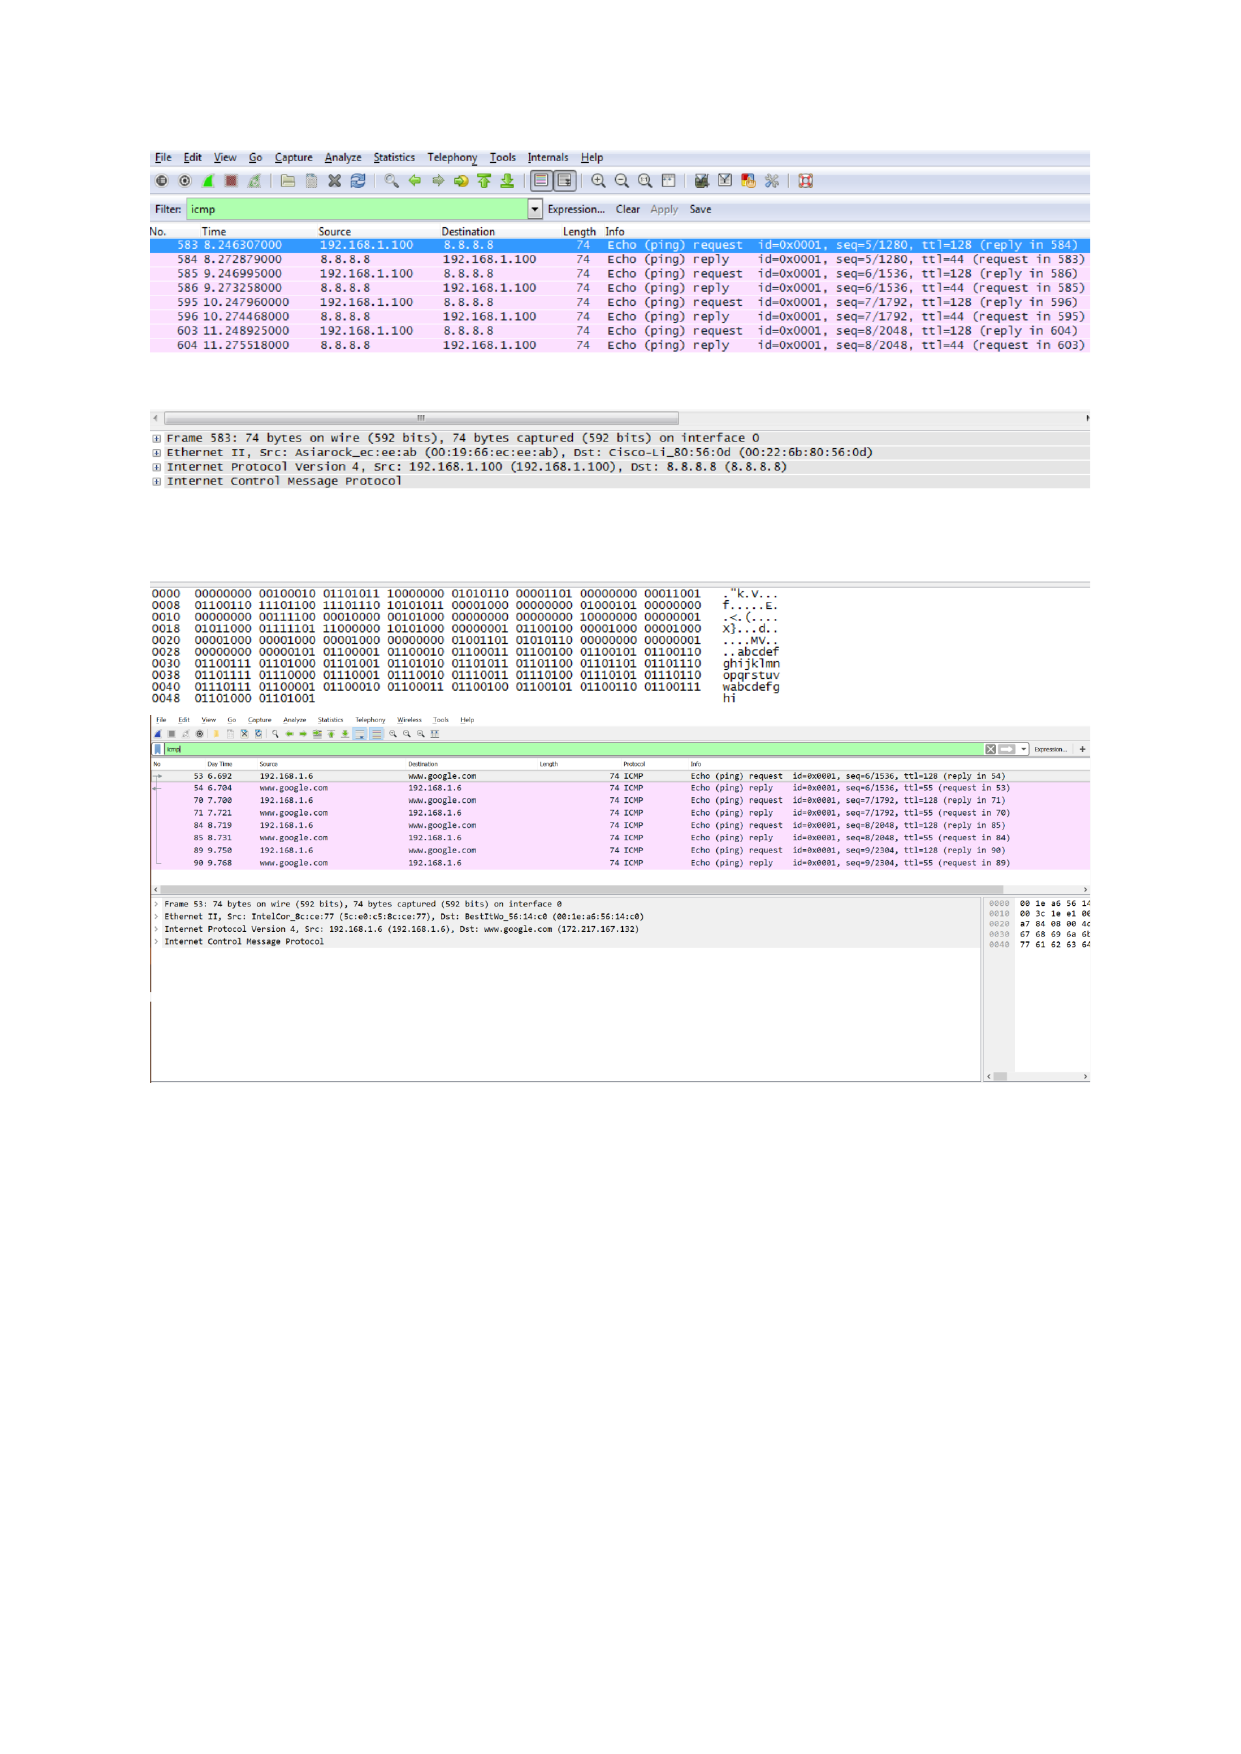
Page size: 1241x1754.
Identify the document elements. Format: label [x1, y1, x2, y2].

picture [150, 150, 1091, 714]
picture [150, 715, 1091, 1083]
